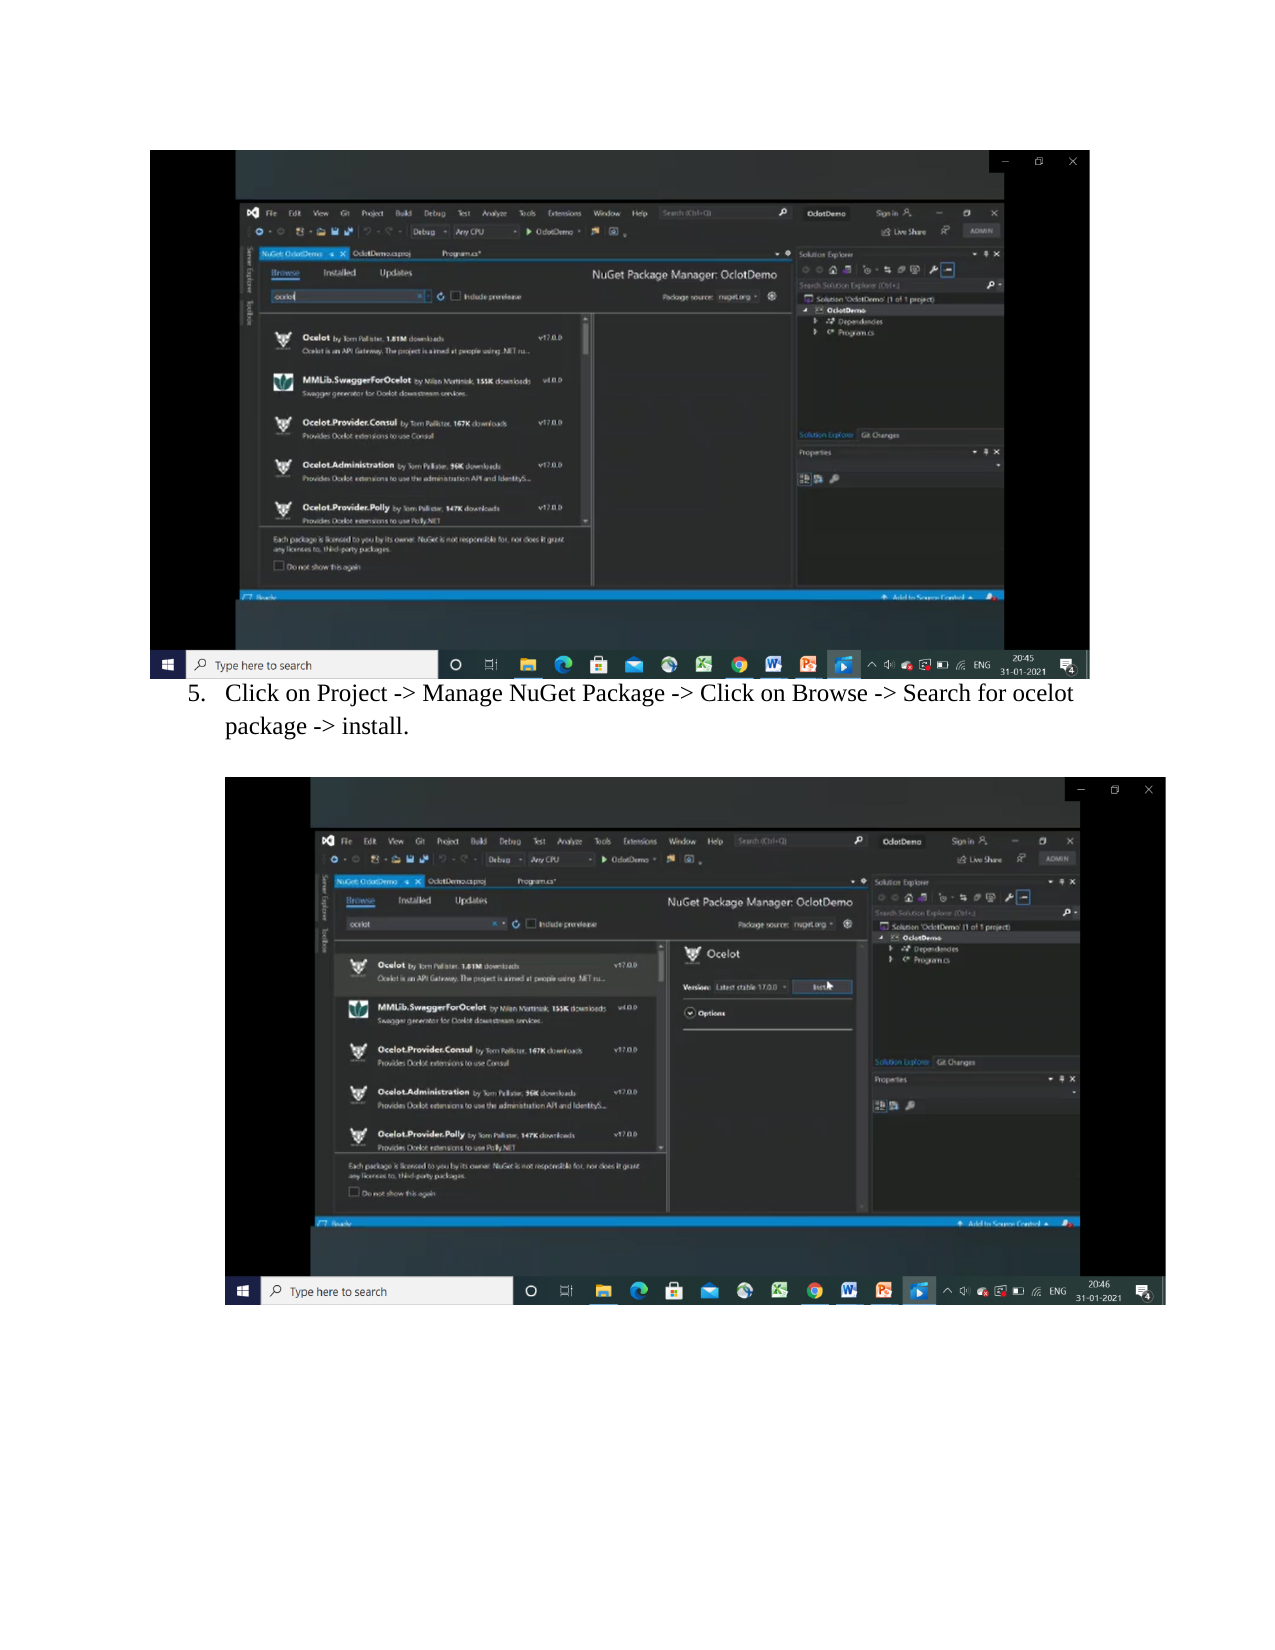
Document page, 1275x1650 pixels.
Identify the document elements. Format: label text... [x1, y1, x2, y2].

list Click on Project -> Manage NuGet Package -> Click on Browse -> Search for ocelot package -> install. [187, 678, 1125, 740]
picture [225, 777, 1166, 1305]
picture [150, 150, 1090, 679]
